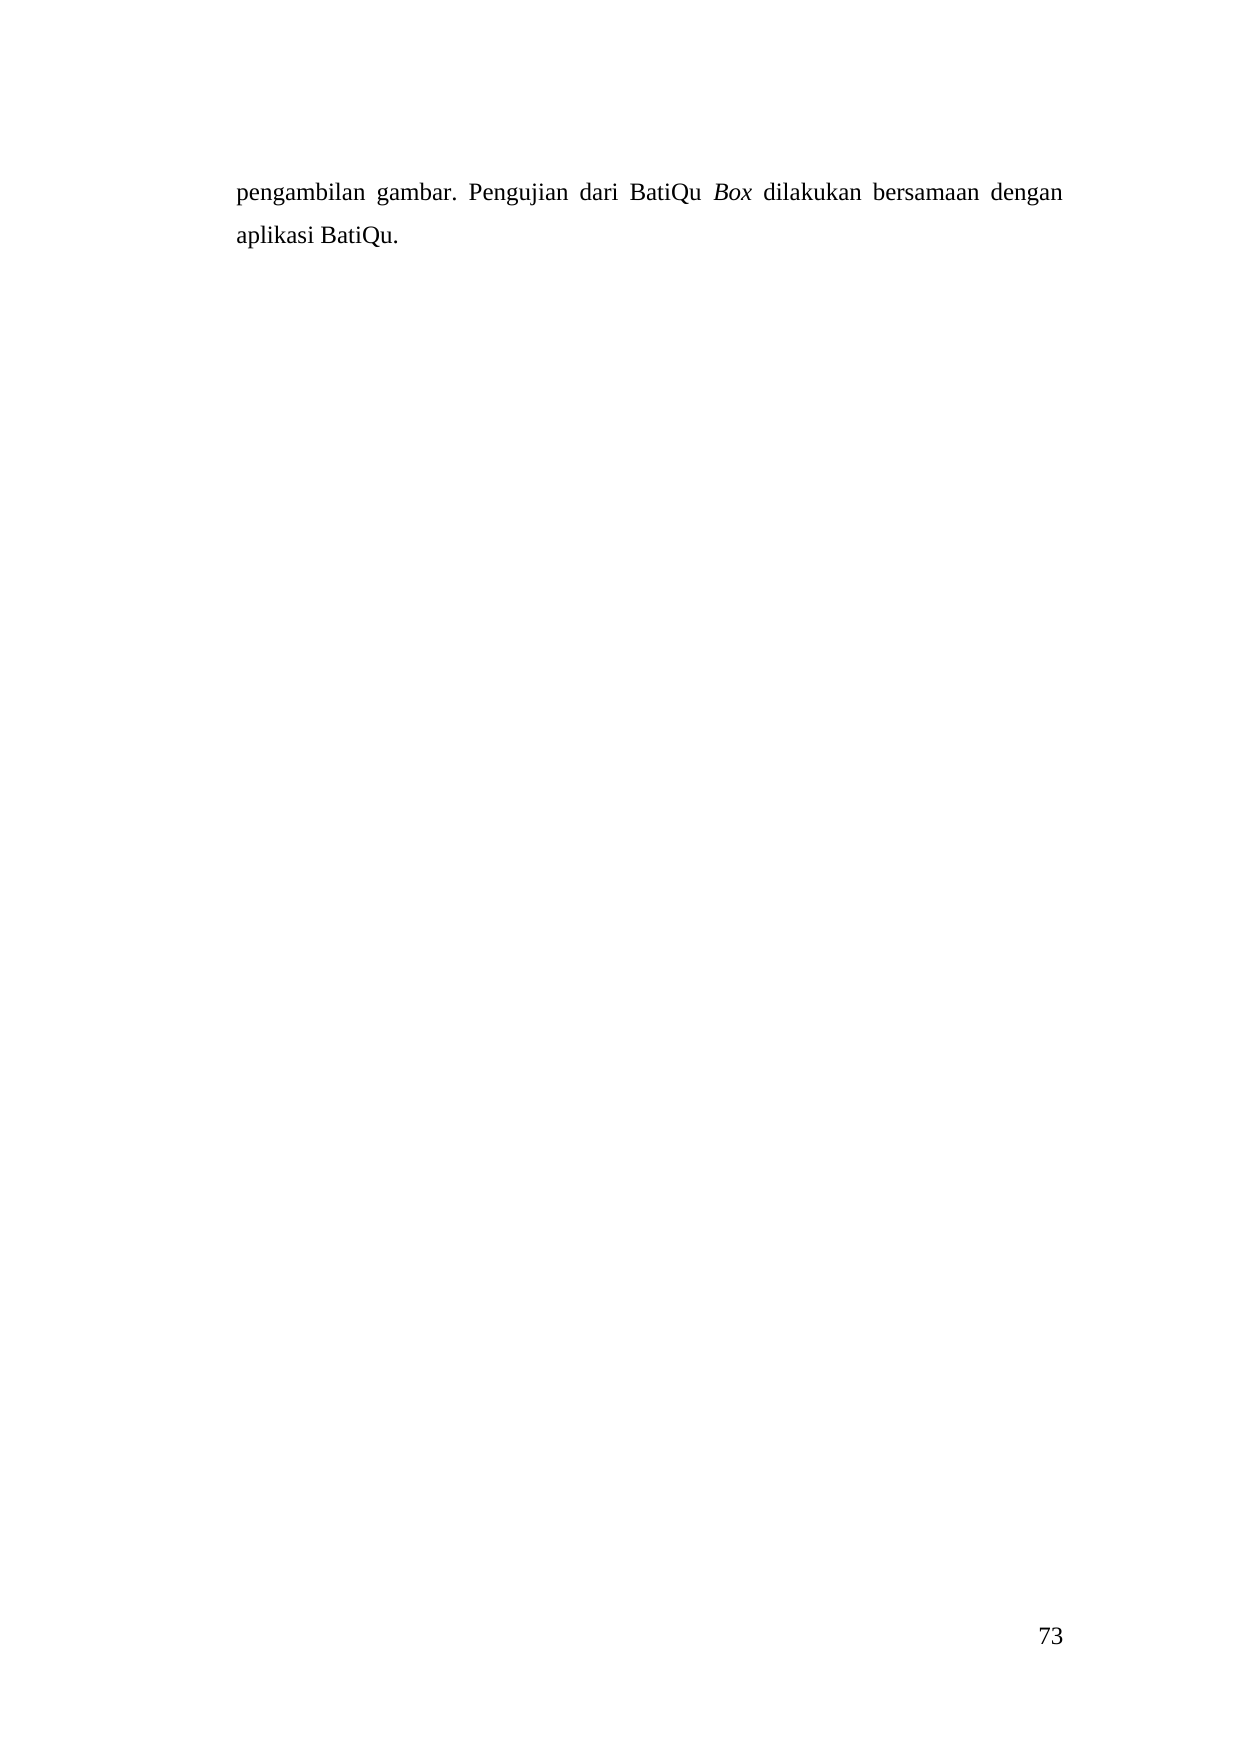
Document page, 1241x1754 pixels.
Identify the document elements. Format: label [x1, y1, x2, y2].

text [236, 177, 1063, 249]
